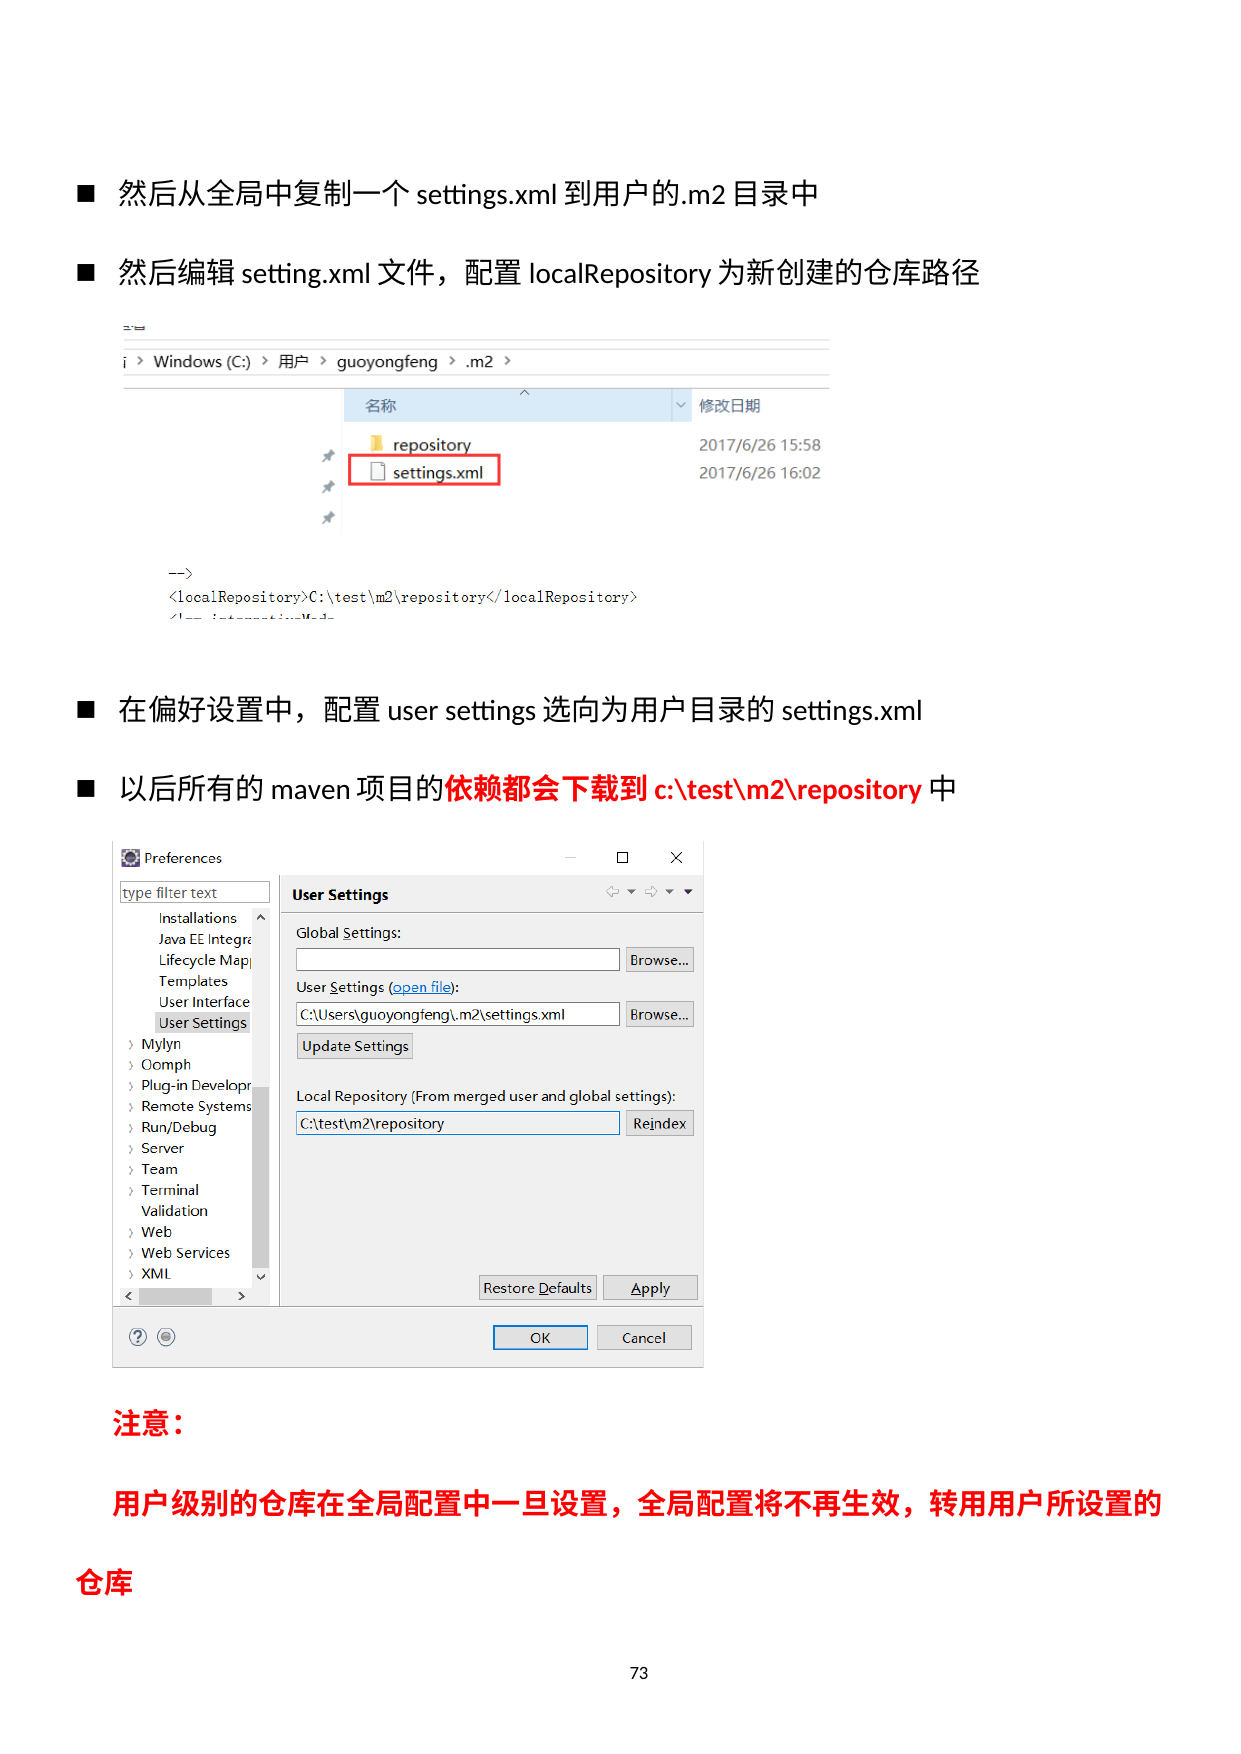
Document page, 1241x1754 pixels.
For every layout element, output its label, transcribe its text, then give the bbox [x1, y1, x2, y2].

list 以后所有的maven项目的依赖都会下载到c:\test\m2\repository中 [75, 747, 1165, 827]
list 在偏好设置中，配置user settings选向为用户目录的settings.xml [75, 668, 1165, 747]
table_header [75, 311, 962, 549]
picture [123, 326, 830, 534]
picture [123, 558, 702, 619]
text 用户级别的仓库在全局配置中一旦设置，全局配置将不再生效，转用用户所设置的仓库 [75, 1462, 1165, 1620]
table_cell [75, 549, 962, 628]
list 然后从全局中复制一个settings.xml到用户的.m2目录中 [75, 152, 1165, 231]
text 注意： [75, 1382, 1165, 1462]
list 然后编辑setting.xml文件，配置localRepository为新创建的仓库路径 [75, 231, 1165, 311]
picture [112, 841, 704, 1368]
